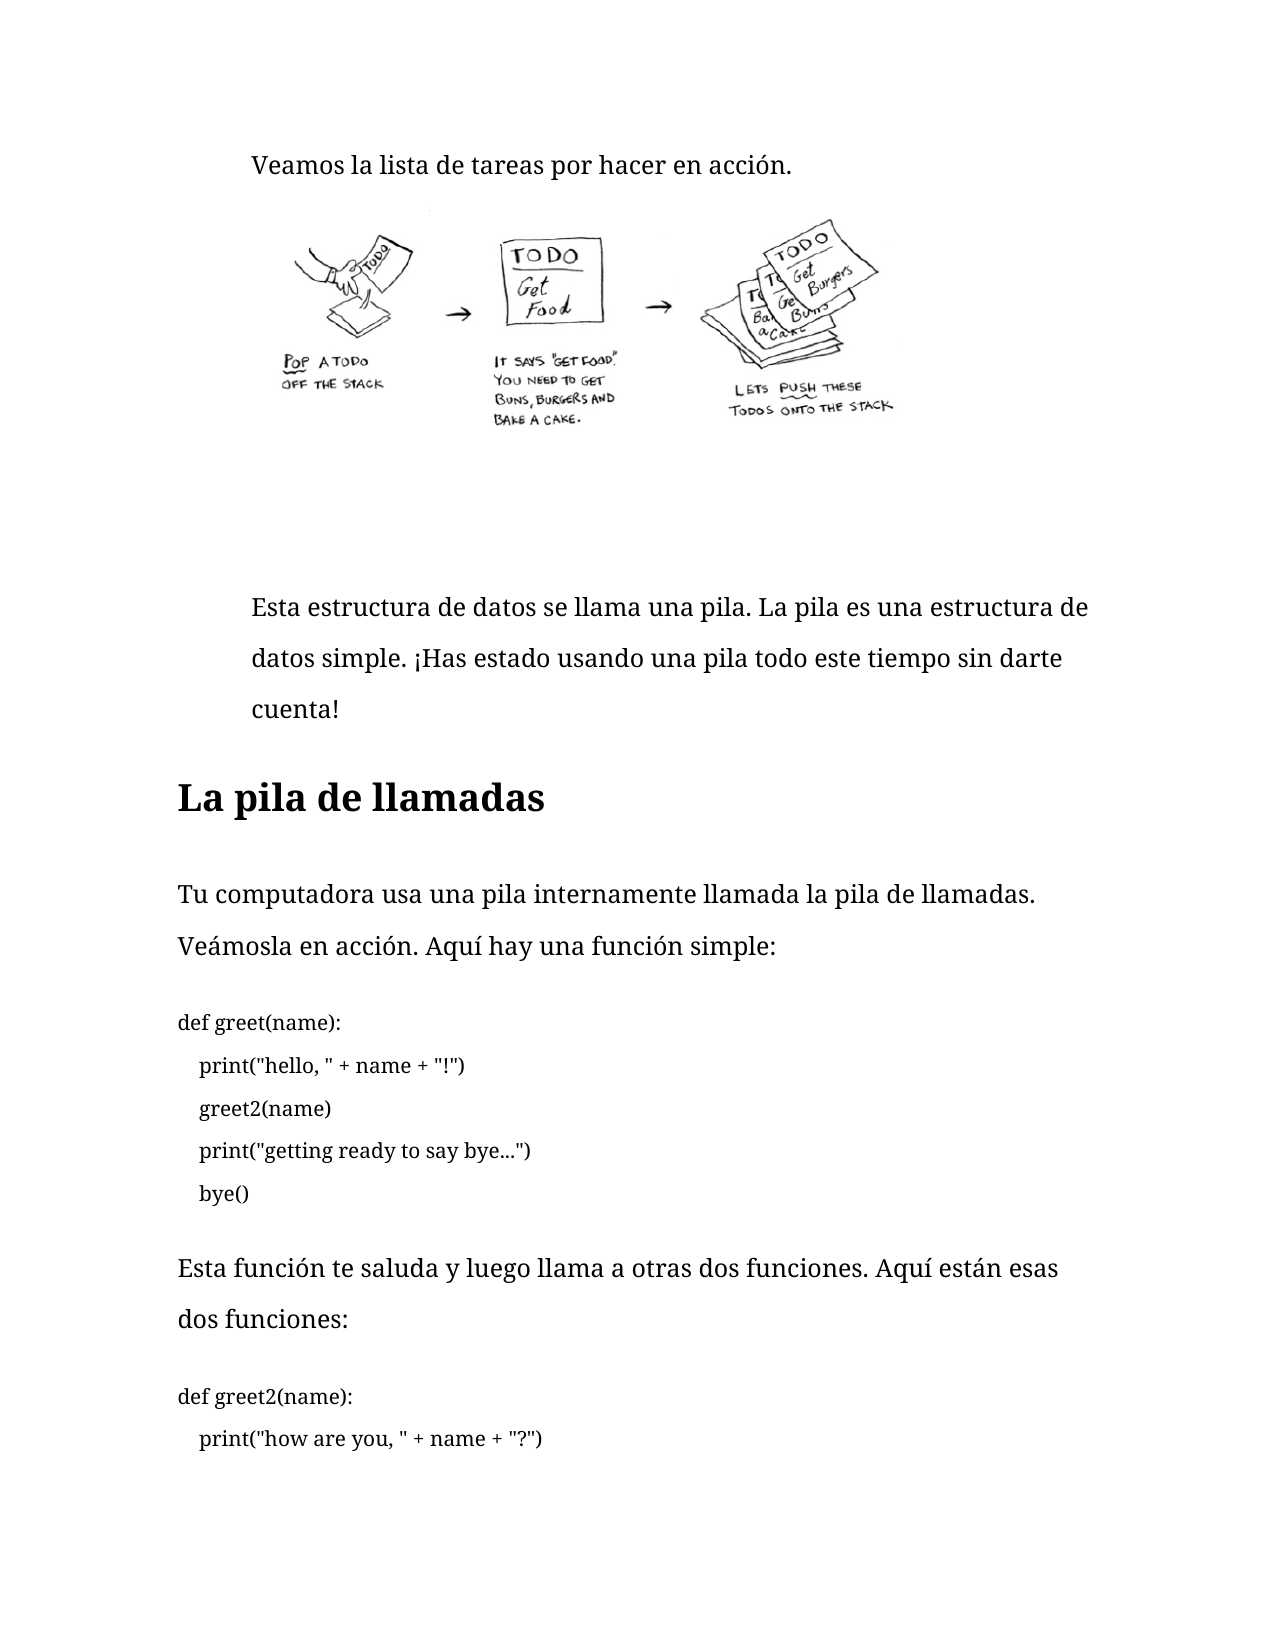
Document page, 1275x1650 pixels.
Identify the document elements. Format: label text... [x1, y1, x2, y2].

text Veamos la lista de tareas por hacer en acción. [251, 148, 1098, 182]
text bye() [177, 1179, 1098, 1207]
text print("getting ready to say bye...") [177, 1136, 1098, 1165]
picture [269, 205, 907, 446]
text print("how are you, " + name + "?") [177, 1424, 1098, 1453]
text La pila de llamadas [177, 771, 1098, 822]
text Esta estructura de datos se llama una pila. La pila es una estructura de datos simple. ¡Has estado usando una pila todo este tiempo sin darte cuenta! [251, 589, 1098, 725]
text def greet(name): [177, 1008, 1098, 1037]
text greet2(name) [177, 1094, 1098, 1122]
text def greet2(name): [177, 1382, 1098, 1410]
text Esta función te saluda y luego llama a otras dos funciones. Aquí están esas dos funciones: [177, 1251, 1098, 1336]
text print("hello, " + name + "!") [177, 1051, 1098, 1079]
text Tu computadora usa una pila internamente llamada la pila de llamadas. Veámosla en acción. Aquí hay una función simple: [177, 877, 1098, 962]
